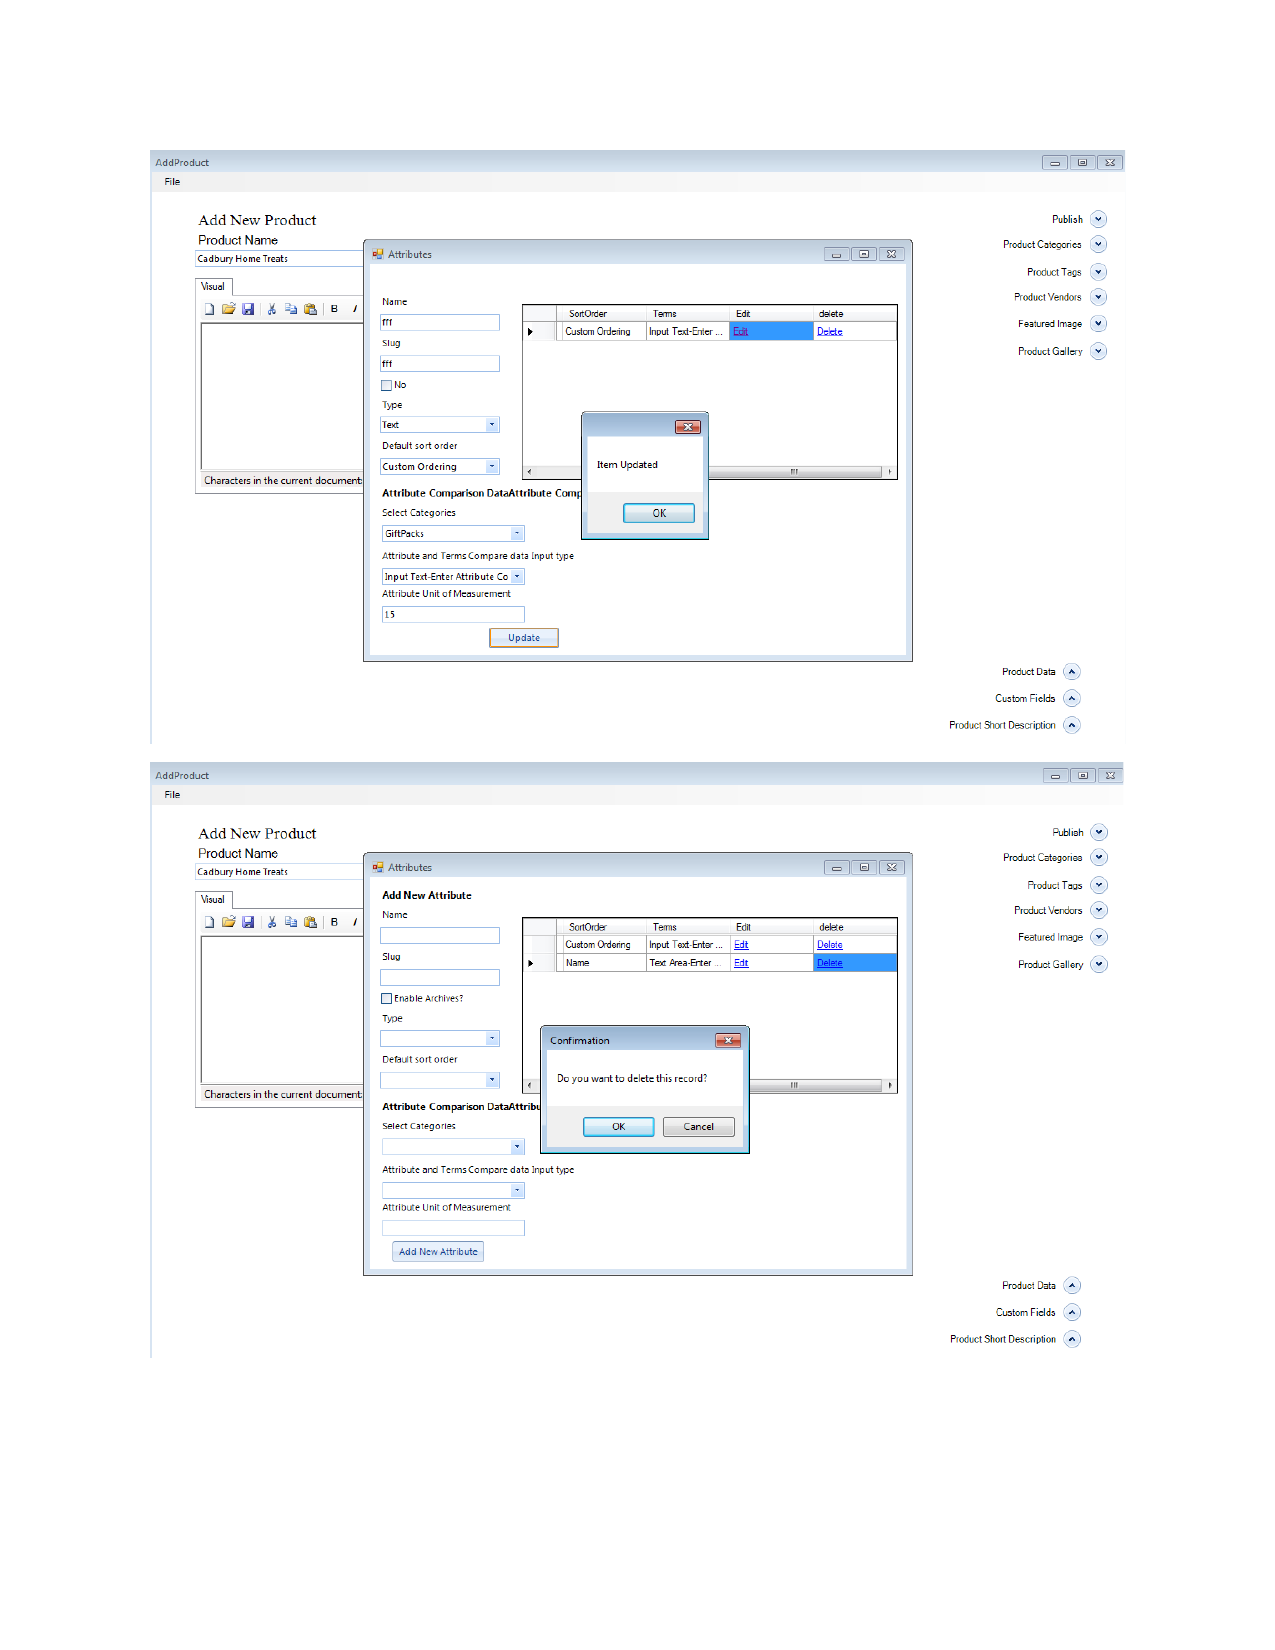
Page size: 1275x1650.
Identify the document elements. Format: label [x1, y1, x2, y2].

picture [150, 762, 1124, 1358]
picture [150, 150, 1125, 744]
